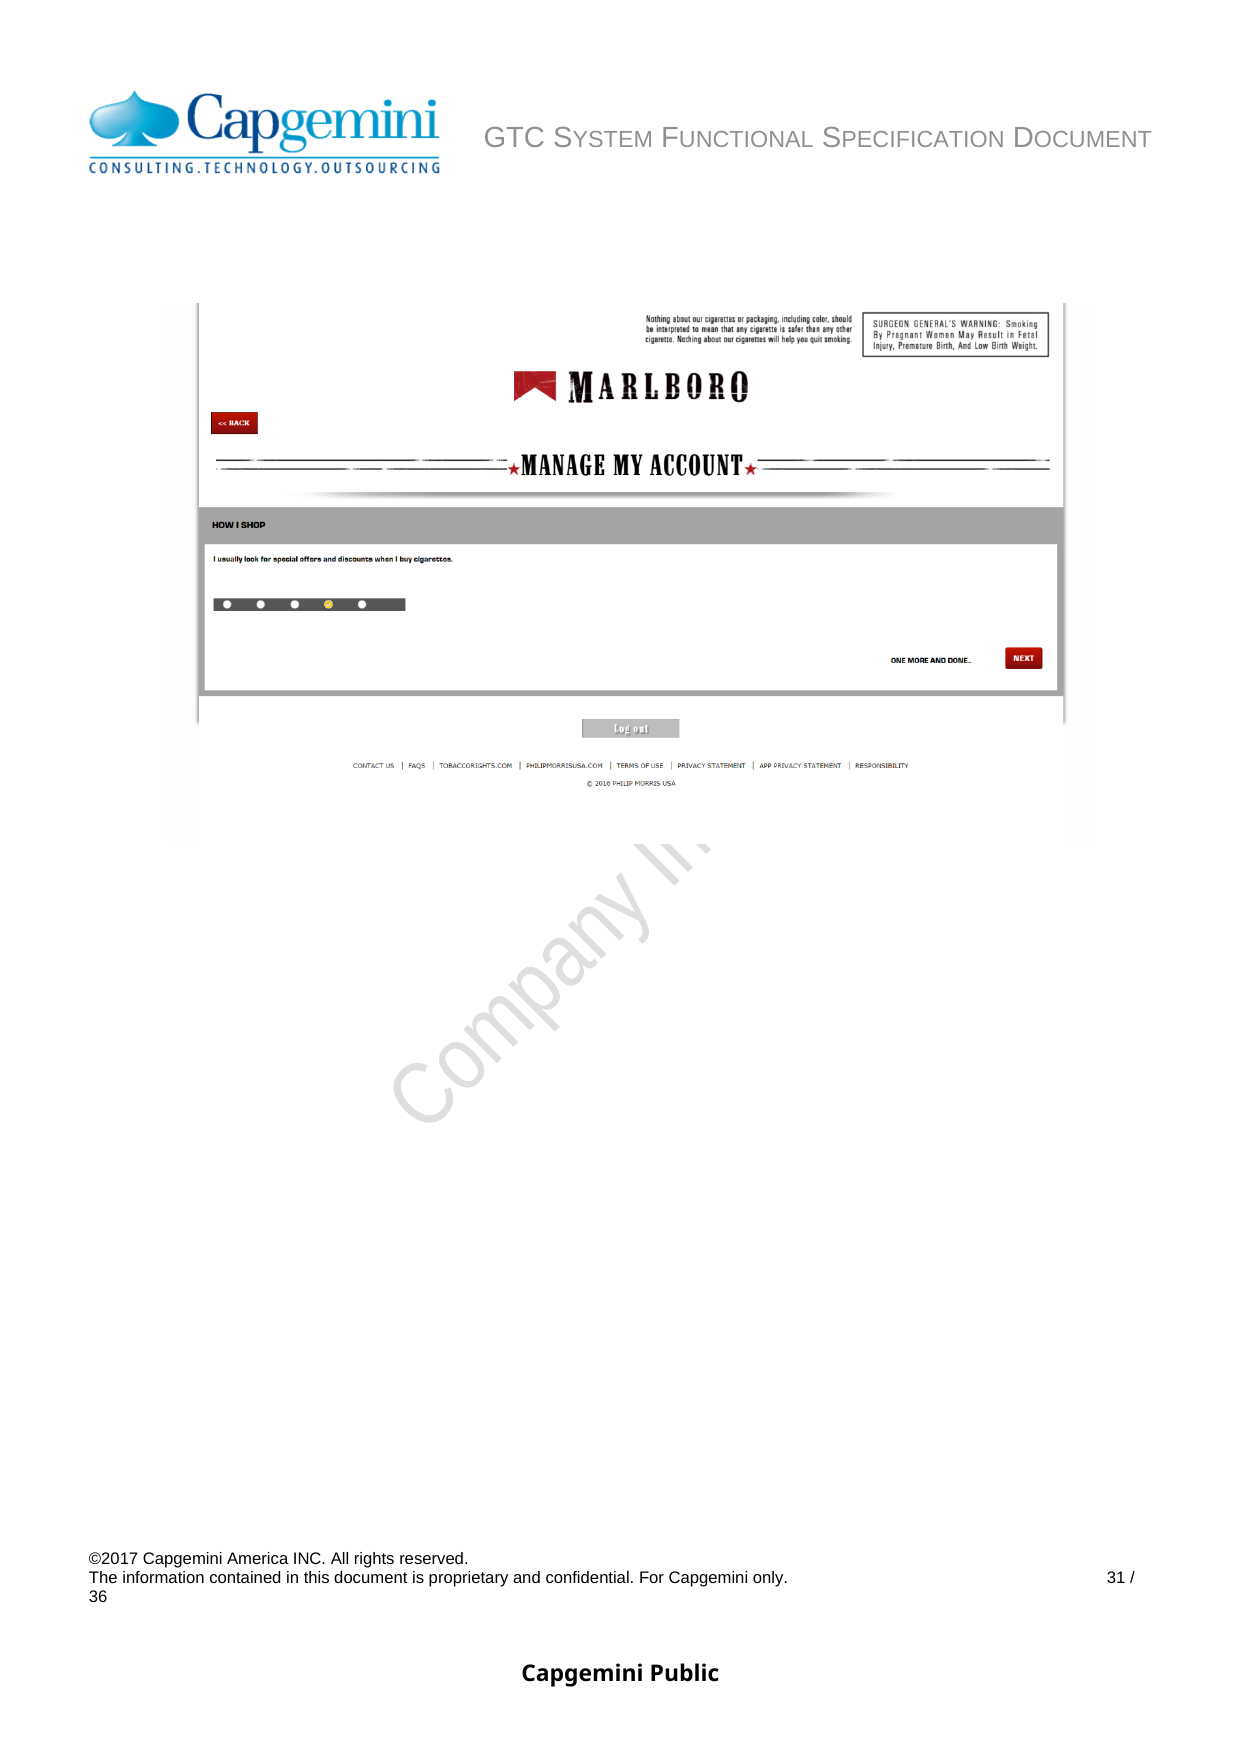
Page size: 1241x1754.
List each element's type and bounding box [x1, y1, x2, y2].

picture [163, 303, 1098, 844]
picture [87, 89, 443, 177]
